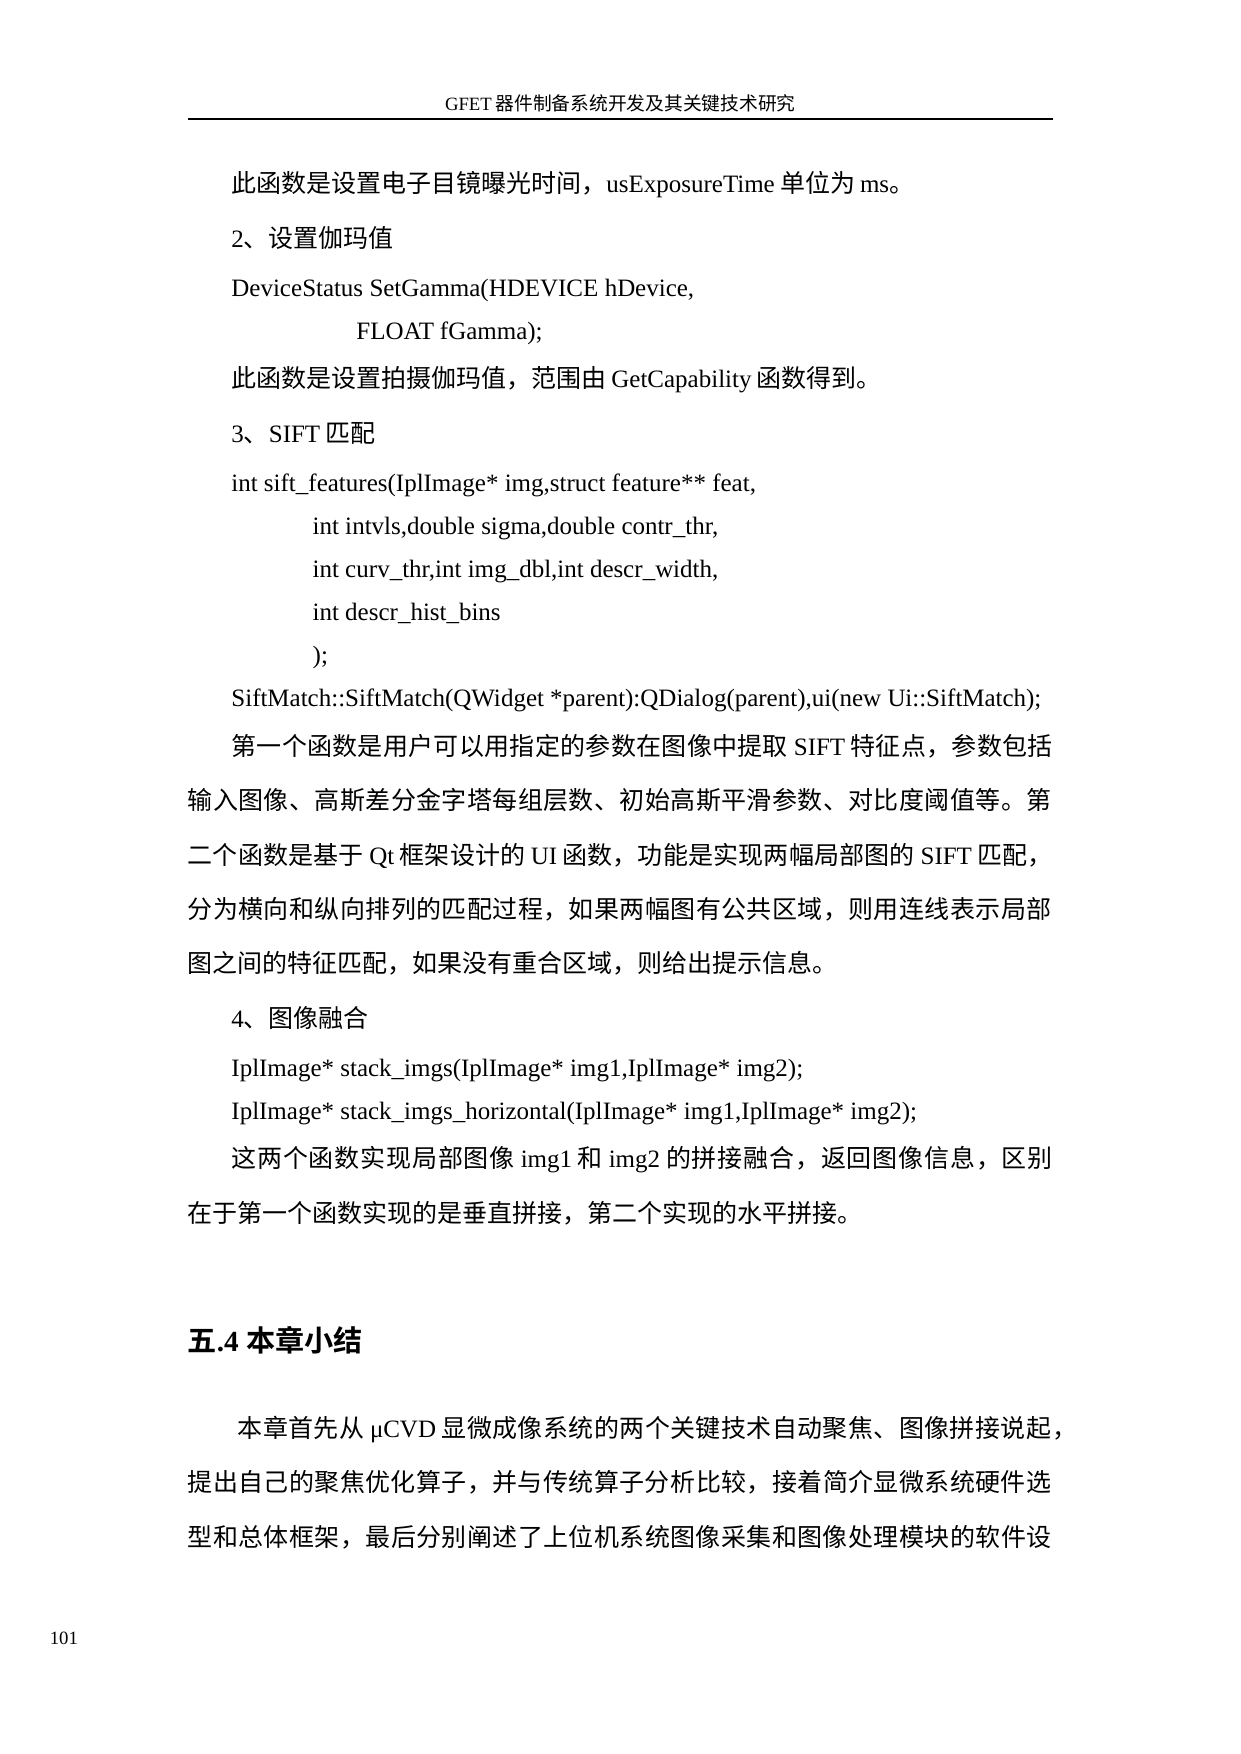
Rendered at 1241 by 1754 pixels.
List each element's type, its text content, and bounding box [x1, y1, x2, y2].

list IplImage* stack_imgs_horizontal(IplImage* img1,IplImage* img2); [187, 1096, 1053, 1124]
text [187, 1408, 1053, 1553]
list 第一个函数是用户可以用指定的参数在图像中提取SIFT特征点，参数包括输入图像、高斯差分金字塔每组层数、初始高斯平滑参数、对比度阈值等。第二个函数是基于Qt框架设计的UI函数，功能是实现两幅局部图的SIFT匹配，分为横向和纵向排列的匹配过程，如果两幅图有公共区域，则用连线表示局部图之间的特征匹配，如果没有重合区域，则给出提示信息。 [187, 726, 1053, 980]
subtitle 本章小结 [187, 1318, 1053, 1360]
list 图像融合 [187, 998, 1053, 1034]
list SiftMatch::SiftMatch(QWidget *parent):QDialog(parent),ui(new Ui::SiftMatch); [187, 683, 1053, 712]
list 这两个函数实现局部图像img1和img2的拼接融合，返回图像信息，区别在于第一个函数实现的是垂直拼接，第二个实现的水平拼接。 [187, 1139, 1053, 1229]
list 此函数是设置拍摄伽玛值，范围由GetCapability函数得到。 [187, 359, 1053, 395]
list DeviceStatus SetGamma(HDEVICE hDevice, [187, 273, 1053, 301]
list int descr_hist_bins [187, 597, 1053, 626]
list 此函数是设置电子目镜曝光时间，usExposureTime单位为ms。 [187, 164, 1053, 200]
list FLOAT fGamma); [187, 316, 1053, 344]
list int curv_thr,int img_dbl,int descr_width, [187, 554, 1053, 583]
list IplImage* stack_imgs(IplImage* img1,IplImage* img2); [187, 1053, 1053, 1081]
list SIFT匹配 [187, 413, 1053, 449]
list 设置伽玛值 [187, 218, 1053, 254]
list ); [187, 640, 1053, 669]
list int intvls,double sigma,double contr_thr, [187, 511, 1053, 539]
list int sift_features(IplImage* img,struct feature** feat, [187, 468, 1053, 496]
